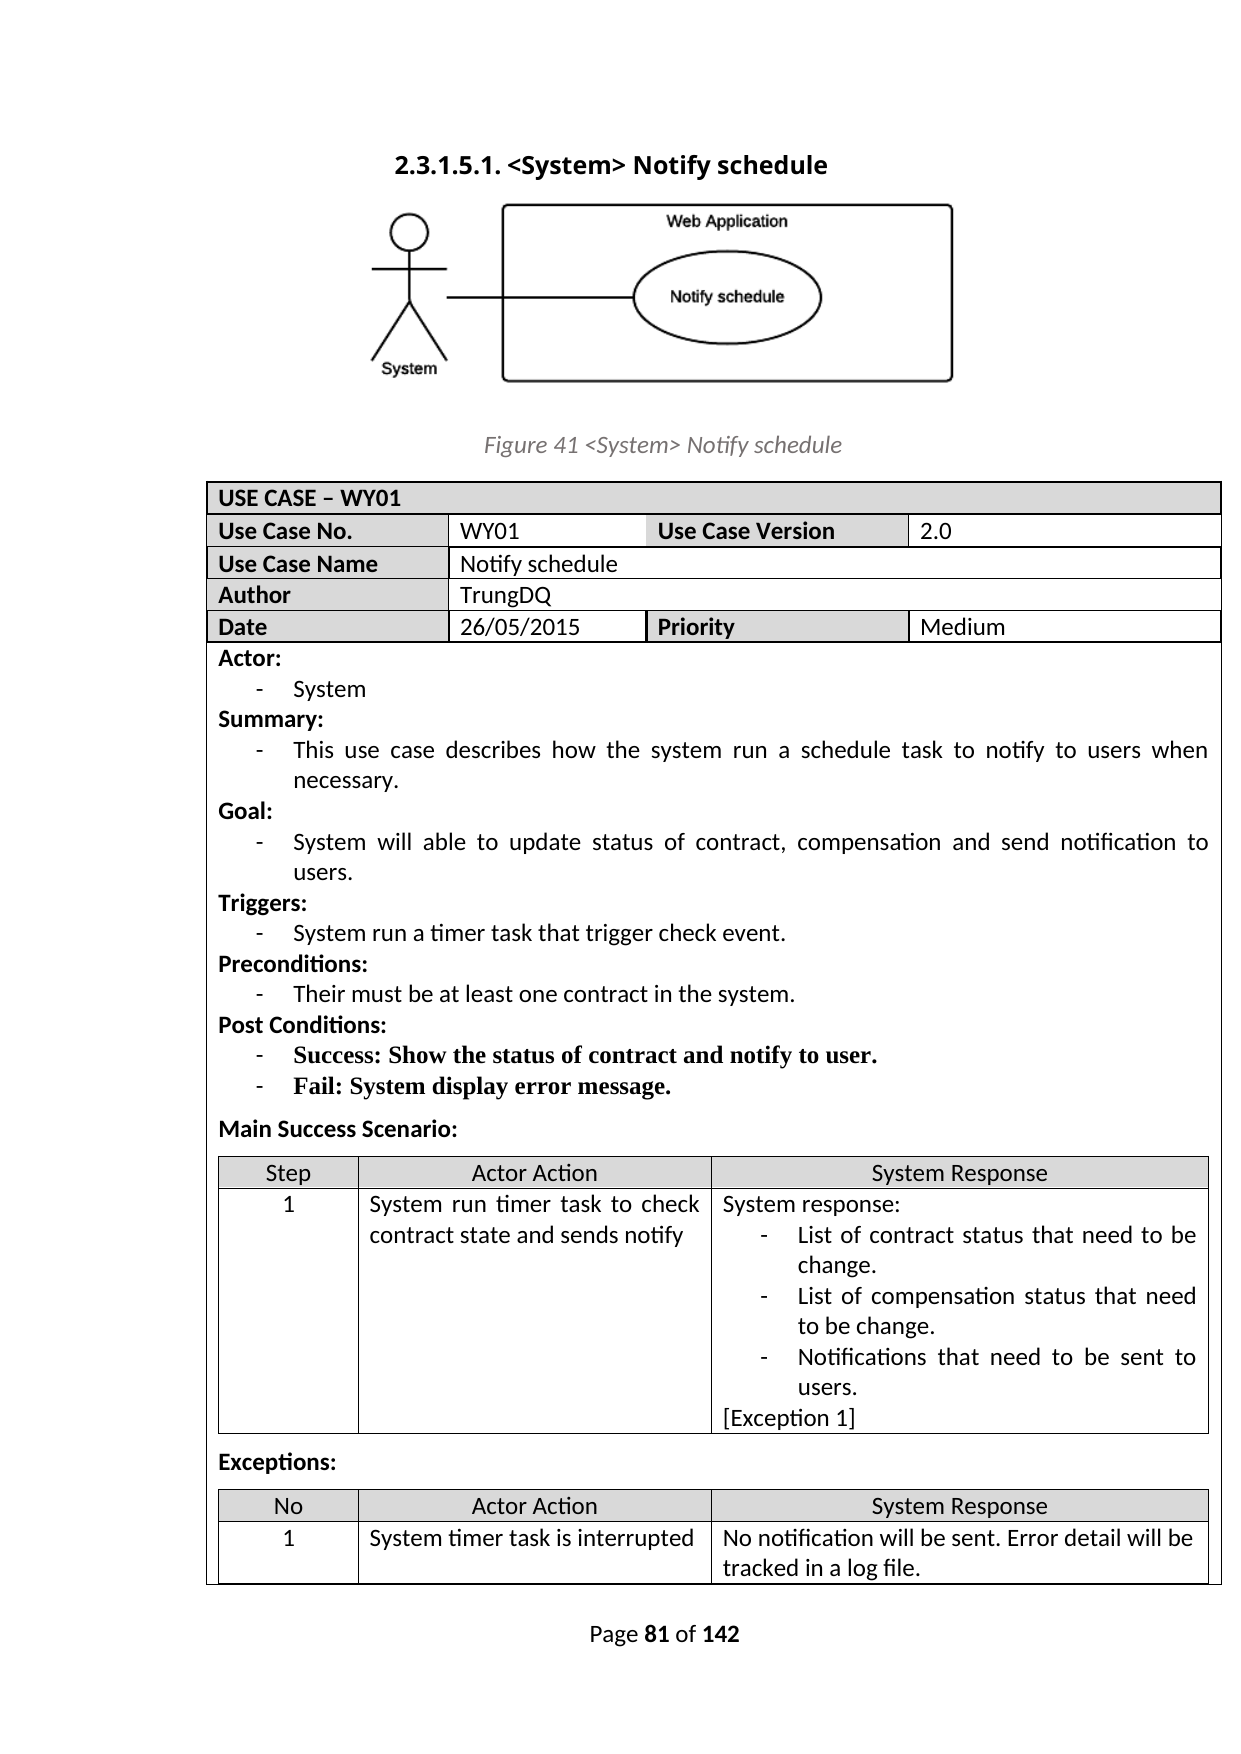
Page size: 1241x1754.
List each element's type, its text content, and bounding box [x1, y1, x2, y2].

table_cell Priority [648, 611, 908, 641]
table_cell Use Case Version [646, 515, 908, 546]
table_cell Use Case No. [207, 515, 448, 546]
table_cell Use Case Name [208, 547, 448, 578]
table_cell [207, 643, 1221, 1584]
table_cell Medium [910, 611, 1220, 641]
subtitle <System> Notify schedule [394, 148, 1122, 182]
table_cell TrungDQ [449, 579, 1221, 610]
table_cell Date [208, 611, 448, 641]
table_cell Author [207, 579, 448, 610]
table_cell WY01 [449, 515, 646, 546]
table_cell 26/05/2015 [450, 611, 645, 641]
table_cell Notify schedule [450, 548, 1220, 578]
table_cell 2.0 [909, 515, 1221, 546]
table_header USE CASE – WY01 [208, 483, 1220, 513]
picture [357, 184, 972, 410]
